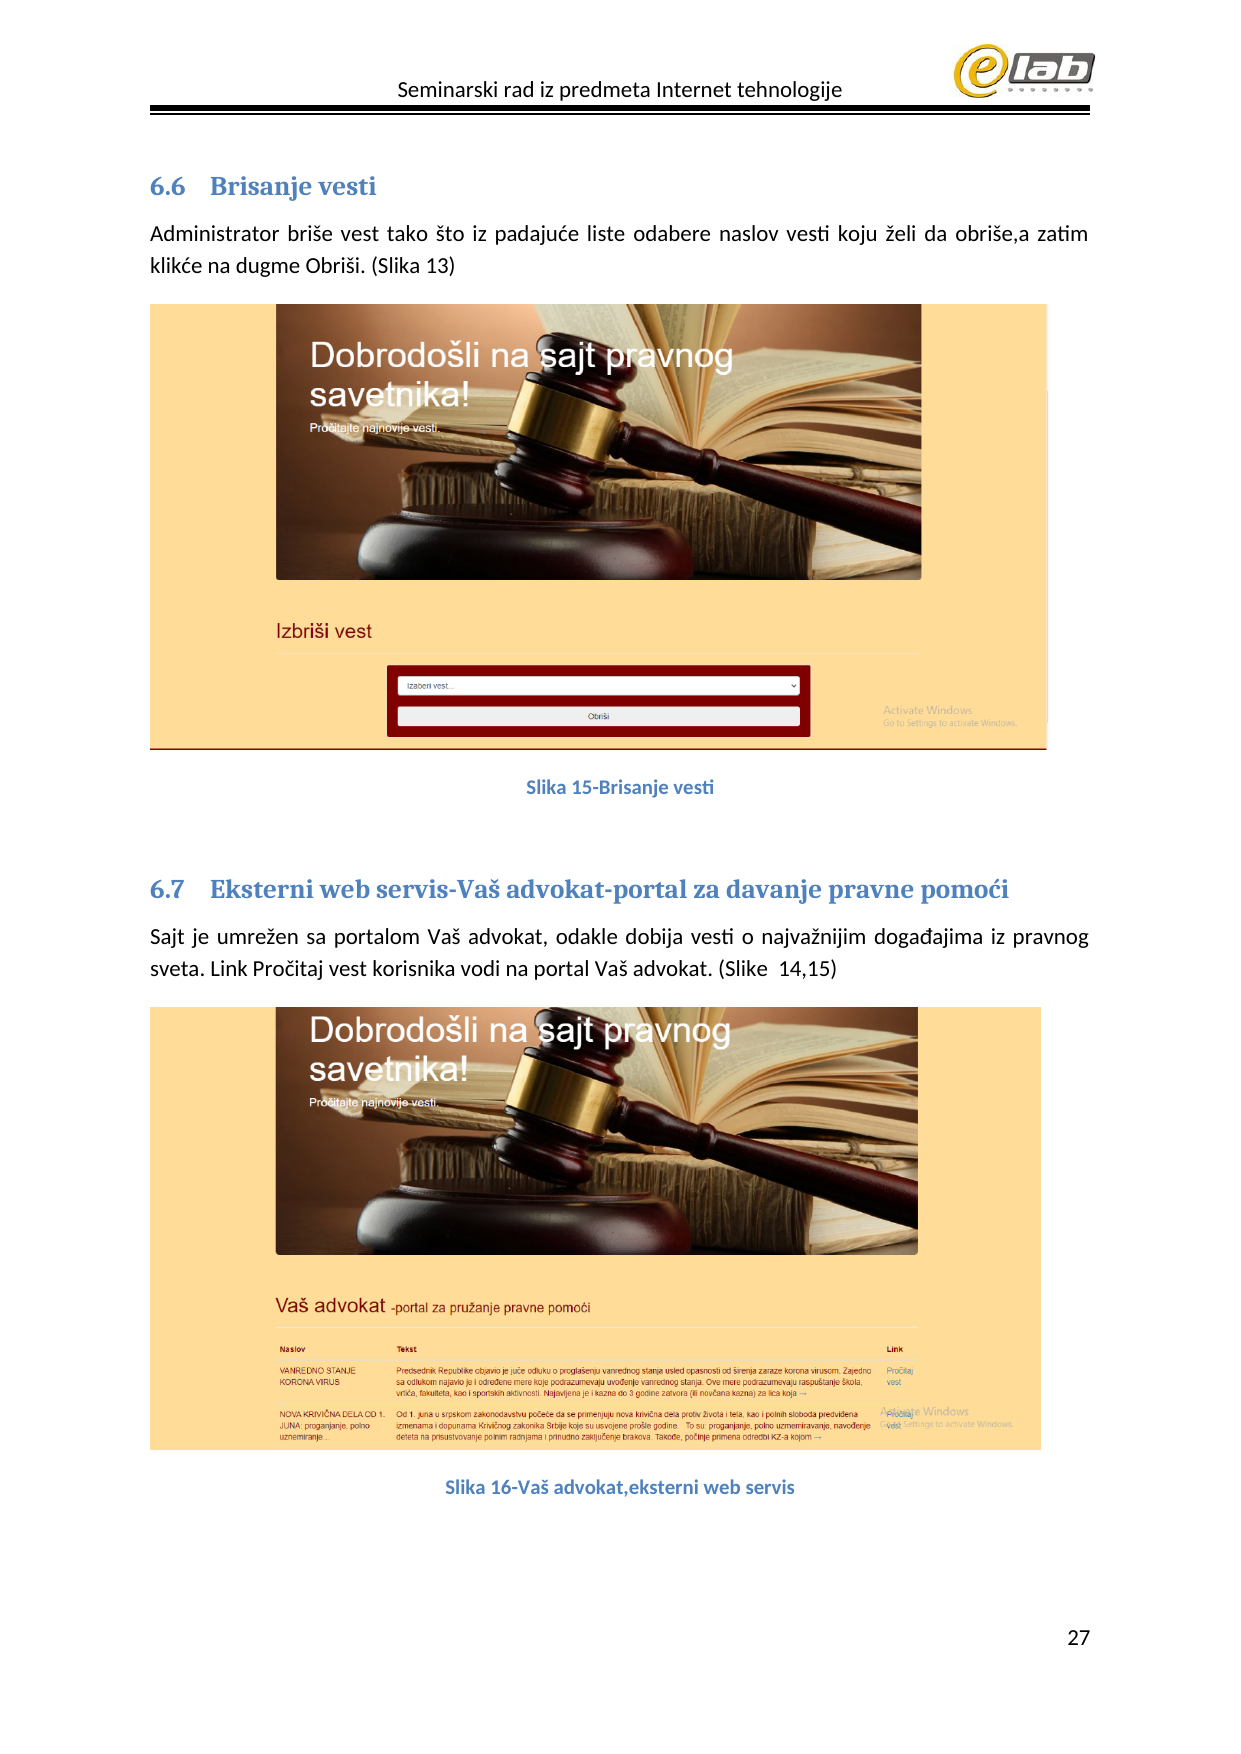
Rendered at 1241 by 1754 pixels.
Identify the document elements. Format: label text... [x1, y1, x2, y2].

text Slika 15-Brisanje vesti [150, 774, 1090, 800]
subtitle Brisanje vesti [150, 171, 1090, 202]
text Administrator briše vest tako što iz padajuće liste odabere naslov vesti koju želi da obriše,a zatim klikće na dugme Obriši. (Slika 13) [150, 219, 1090, 279]
text Slika 16-Vaš advokat,eksterni web servis [150, 1474, 1090, 1500]
subtitle Eksterni web servis-Vaš advokat-portal za davanje pravne pomoći [150, 874, 1090, 905]
picture [951, 44, 1096, 98]
picture [150, 304, 1049, 750]
text Sajt je umrežen sa portalom Vaš advokat, odakle dobija vesti o najvažnijim događajima iz pravnog sveta. Link Pročitaj vest korisnika vodi na portal Vaš advokat. (Slike 14,15) [150, 922, 1090, 982]
picture [150, 1007, 1041, 1450]
